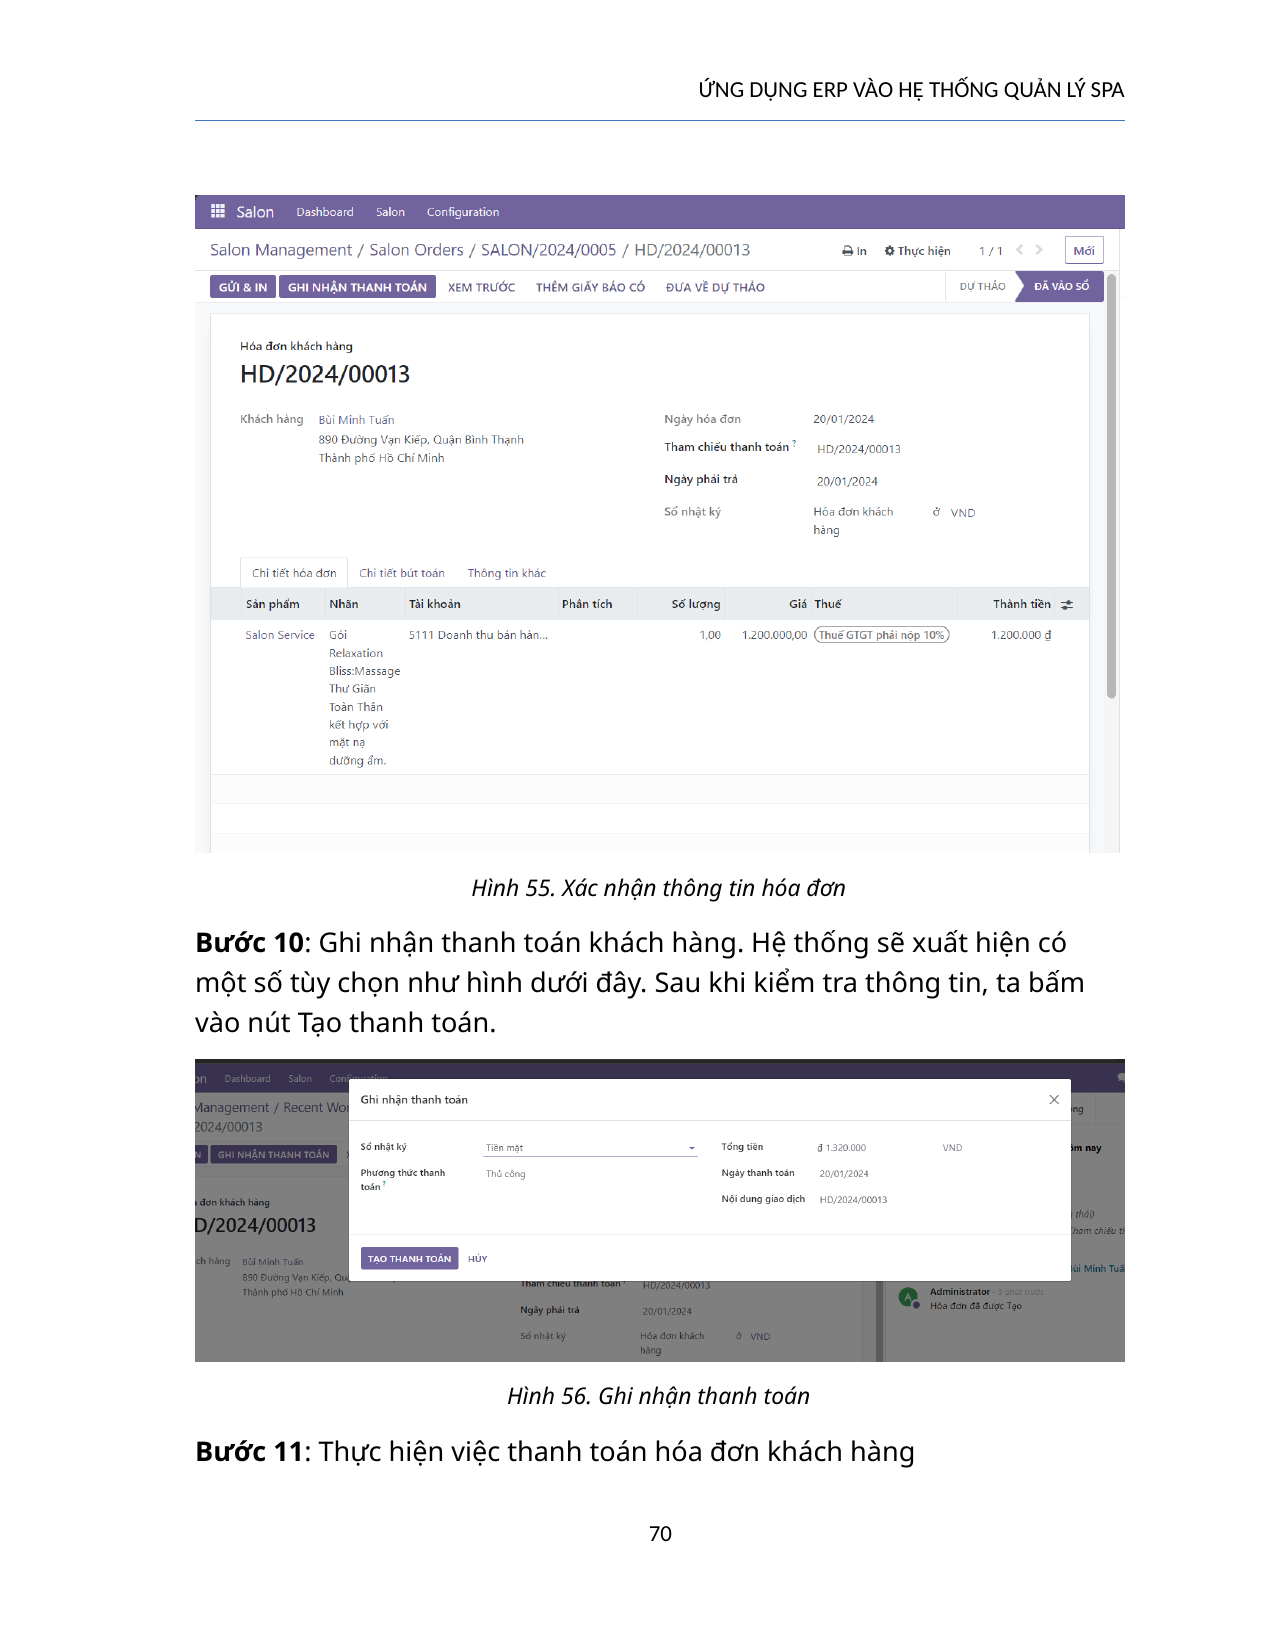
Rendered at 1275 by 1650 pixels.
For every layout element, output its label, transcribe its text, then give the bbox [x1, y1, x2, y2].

text Bước 10: Ghi nhận thanh toán khách hàng. Hệ thống sẽ xuất hiện có một số tùy chọn như hình dưới đây. Sau khi kiểm tra thông tin, ta bấm vào nút Tạo thanh toán. [195, 924, 1125, 1040]
text Hình 56. Ghi nhận thanh toán [195, 1380, 1125, 1412]
picture [195, 195, 1125, 853]
picture [195, 1059, 1125, 1362]
text Bước 11: Thực hiện việc thanh toán hóa đơn khách hàng [195, 1432, 1125, 1469]
text Hình 55. Xác nhận thông tin hóa đơn [195, 872, 1125, 903]
